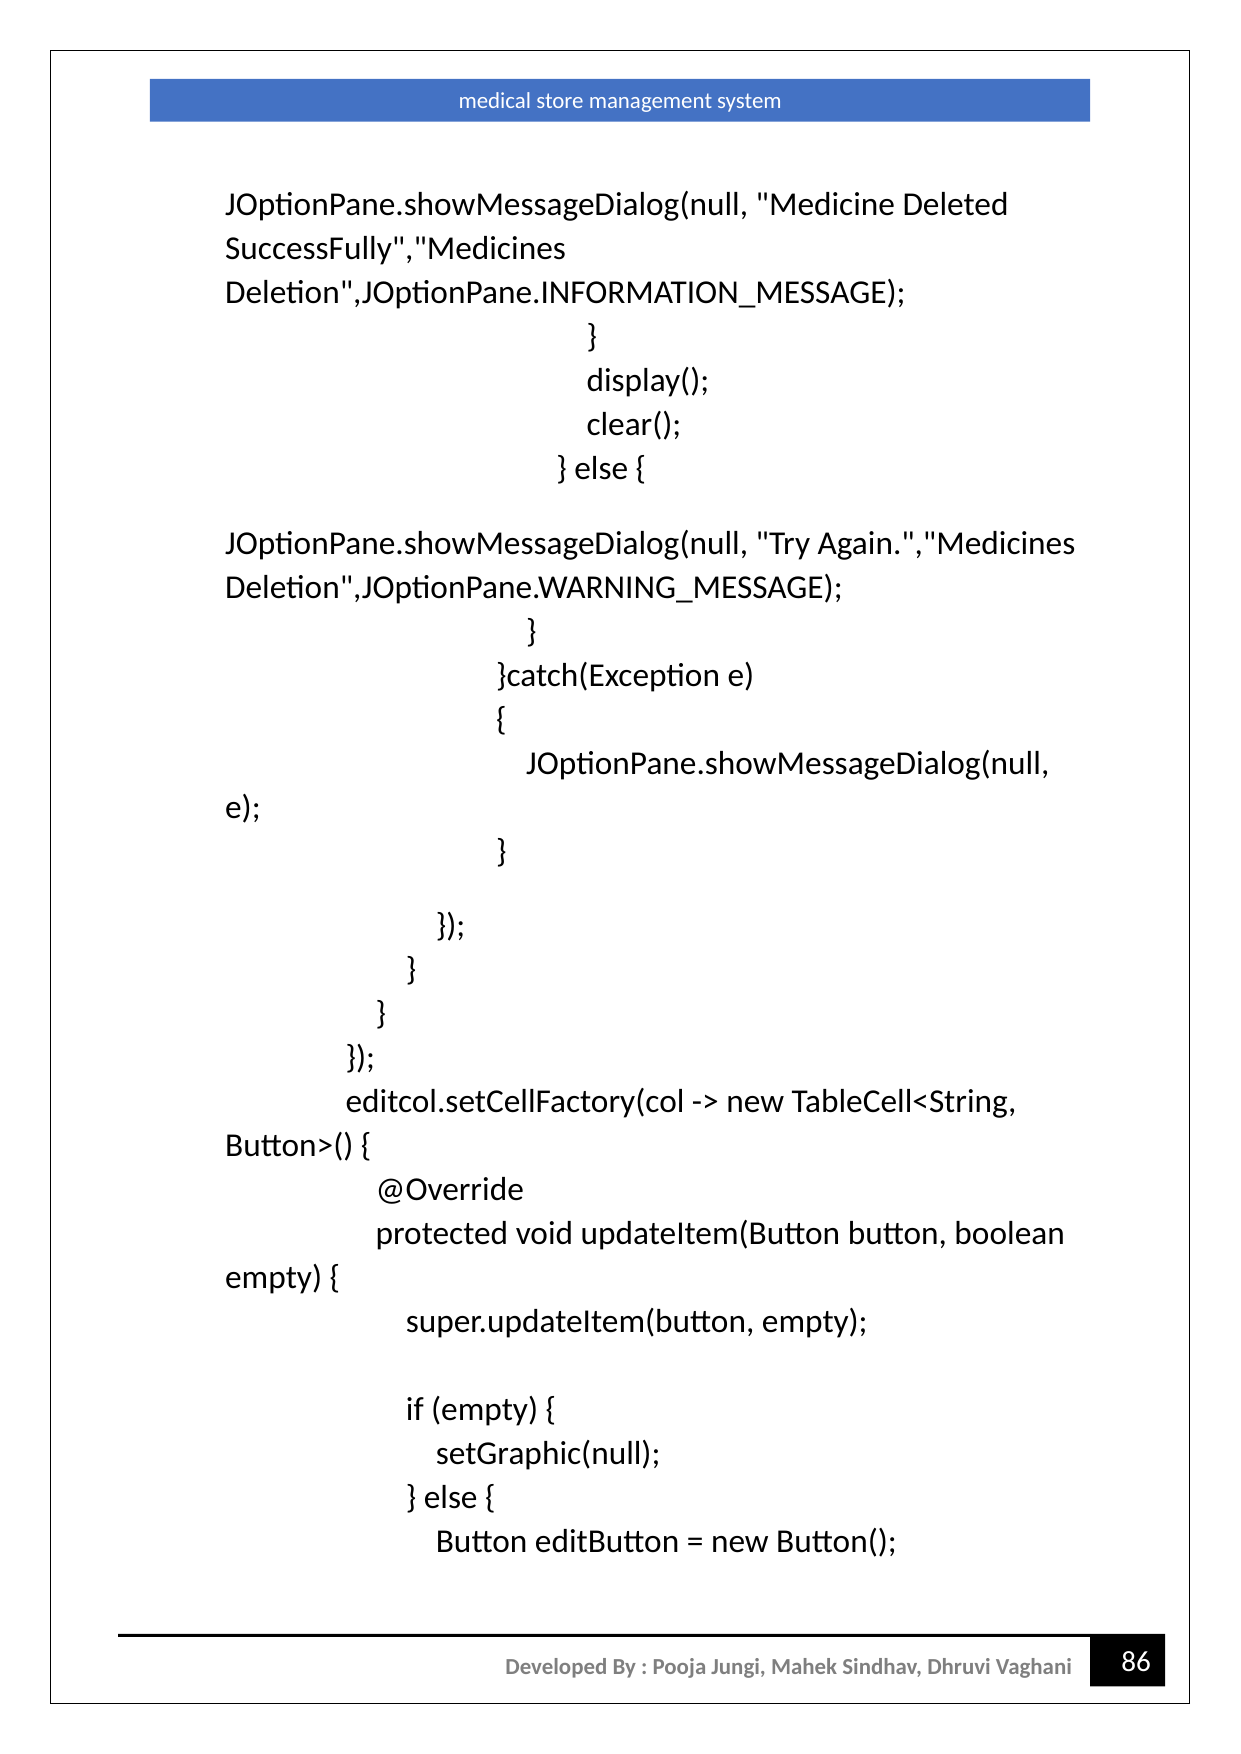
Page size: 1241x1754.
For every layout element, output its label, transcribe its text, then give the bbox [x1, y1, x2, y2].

list clear(); [225, 403, 1090, 444]
list @Override [225, 1168, 1090, 1209]
list }catch(Exception e) [225, 654, 1090, 695]
list } [225, 610, 1090, 651]
list Button editButton = new Button(); [225, 1519, 1090, 1560]
list JOptionPane.showMessageDialog(null, e); [225, 742, 1090, 827]
list { [225, 698, 1090, 739]
list JOptionPane.showMessageDialog(null, "Try Again.","Medicines Deletion",JOptionPane.WARNING_MESSAGE); [225, 491, 1090, 607]
list }); [225, 904, 1090, 945]
list }); [225, 1036, 1090, 1077]
list } [225, 830, 1090, 871]
list } [225, 315, 1090, 356]
list setGraphic(null); [225, 1432, 1090, 1472]
list editcol.setCellFactory(col -> new TableCell<String, Button>() { [225, 1080, 1090, 1165]
list display(); [225, 359, 1090, 400]
list } else { [225, 447, 1090, 488]
list if (empty) { [225, 1388, 1090, 1428]
list } [225, 948, 1090, 989]
list JOptionPane.showMessageDialog(null, "Medicine Deleted SuccessFully","Medicines Deletion",JOptionPane.INFORMATION_MESSAGE); [225, 152, 1090, 312]
list } [225, 992, 1090, 1033]
list protected void updateItem(Button button, boolean empty) { [225, 1212, 1090, 1297]
list super.updateItem(button, empty); [225, 1300, 1090, 1341]
list } else { [225, 1476, 1090, 1516]
